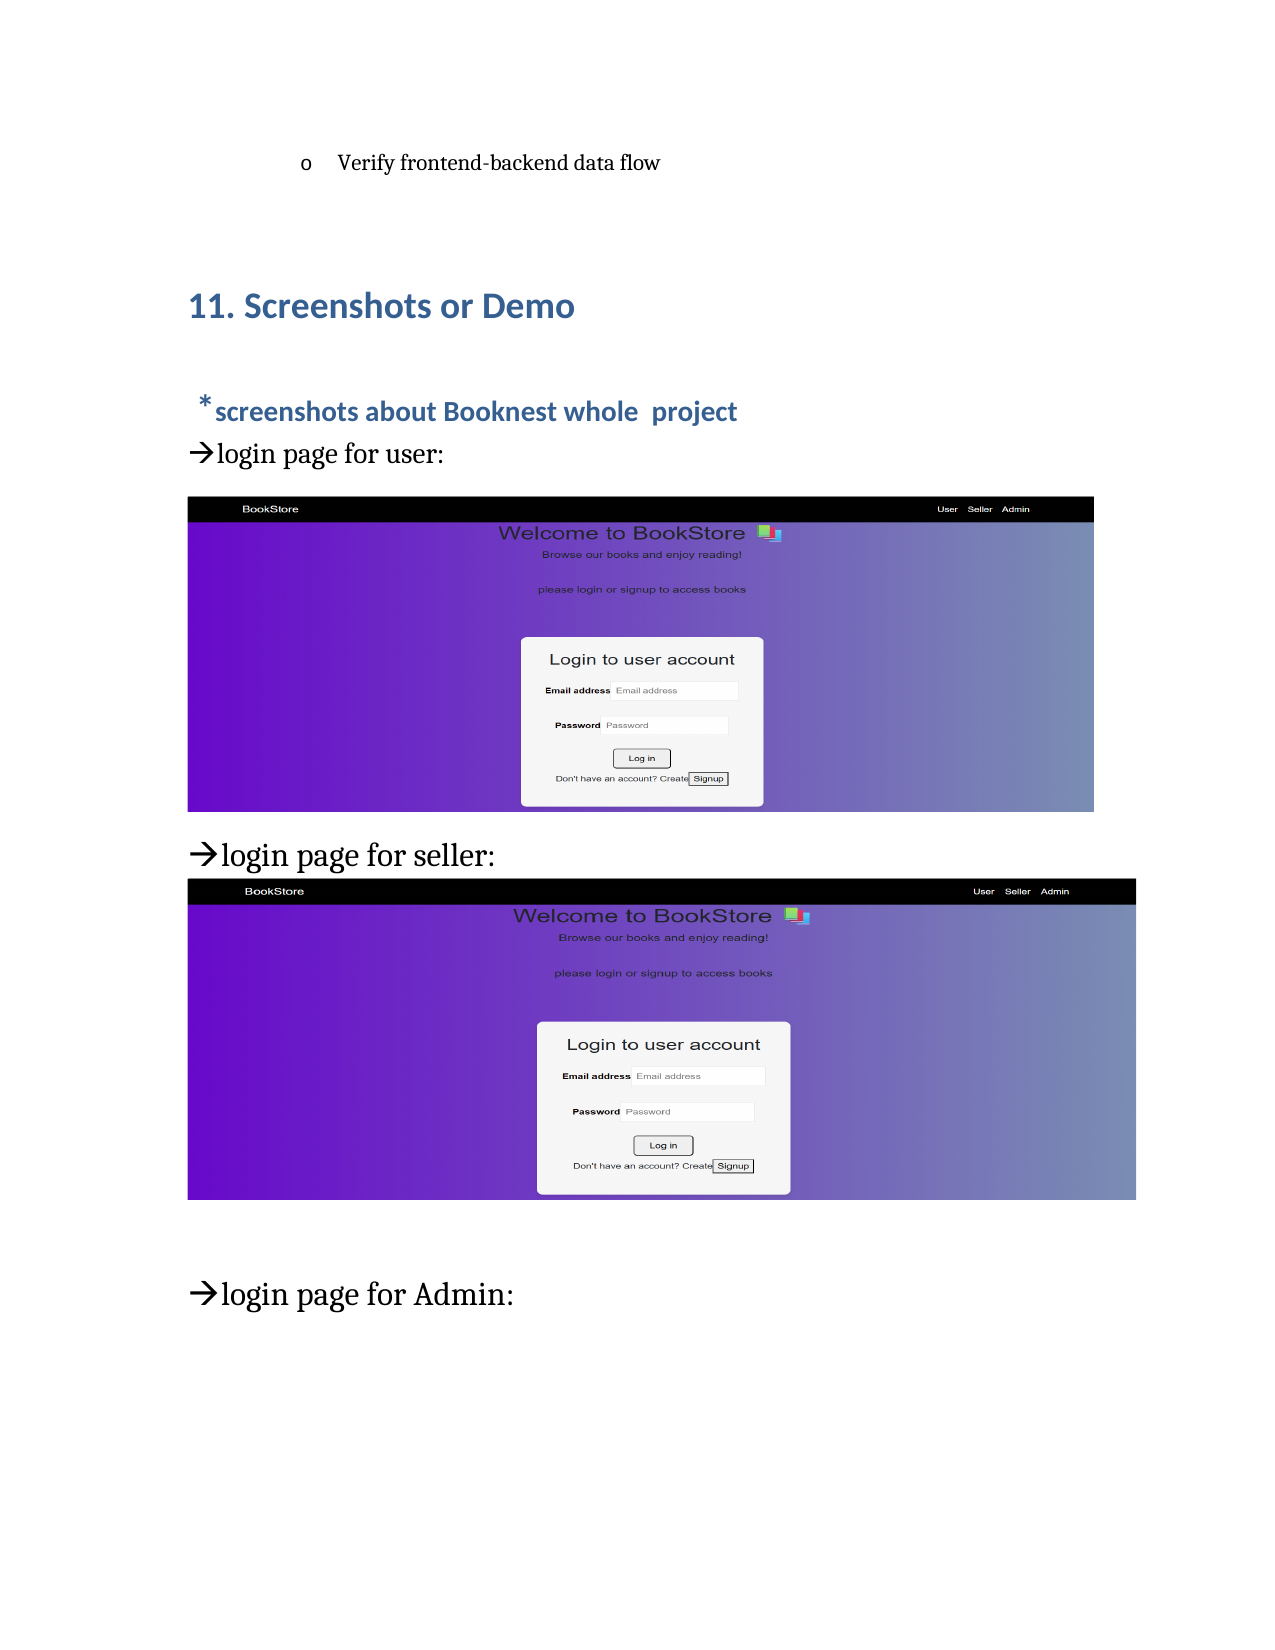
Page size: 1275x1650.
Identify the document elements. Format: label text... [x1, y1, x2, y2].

text login page for Admin: [187, 1275, 1087, 1313]
subtitle *screenshots about Booknest whole project [187, 384, 1087, 430]
picture [187, 878, 1137, 1200]
picture [187, 496, 1094, 812]
subtitle 11. Screenshots or Demo [187, 282, 1087, 328]
text login page for seller: [187, 836, 1087, 878]
text login page for user: [187, 437, 1087, 471]
list Verify frontend-backend data flow [300, 150, 1087, 177]
